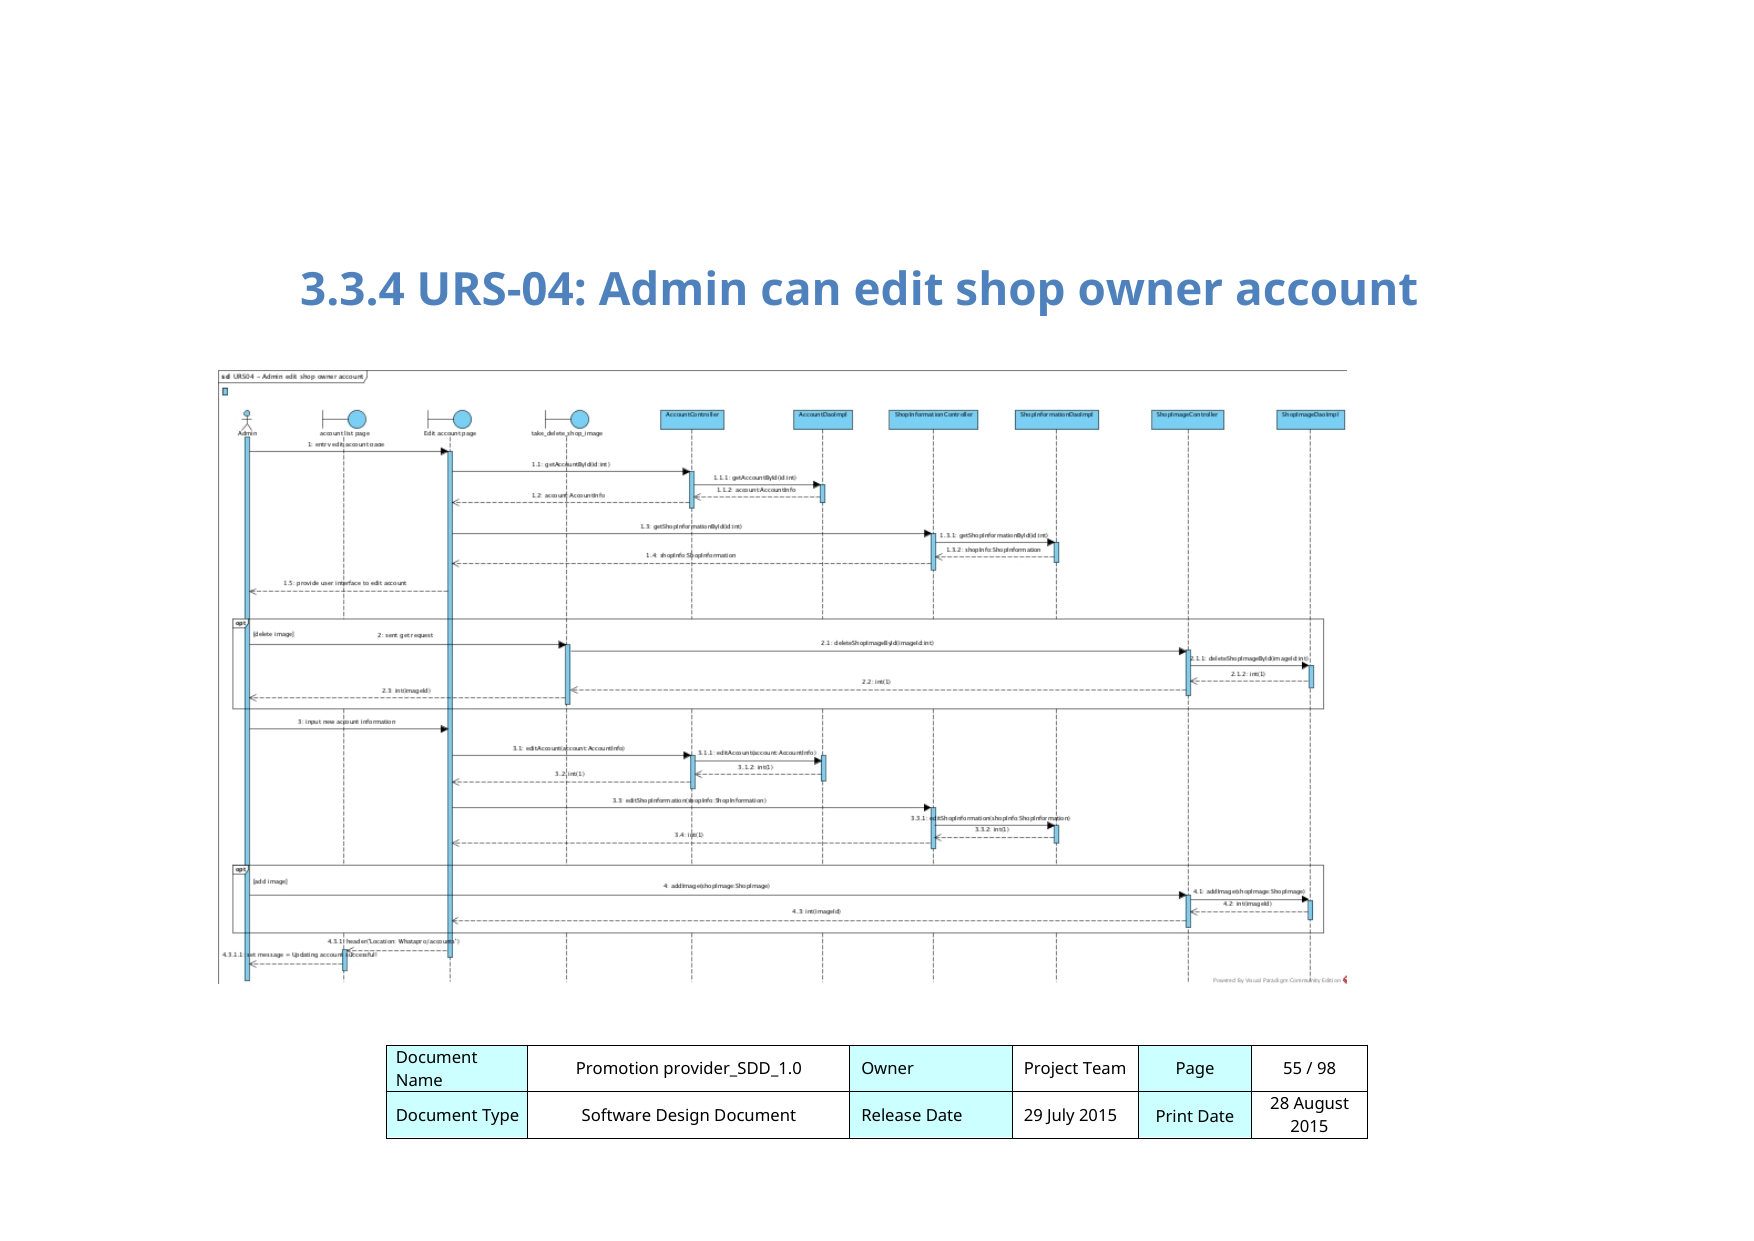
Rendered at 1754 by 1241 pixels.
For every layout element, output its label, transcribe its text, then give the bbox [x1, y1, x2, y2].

subtitle 3.3.4 URS-04: Admin can edit shop owner account [150, 256, 1604, 318]
picture [218, 370, 1346, 983]
